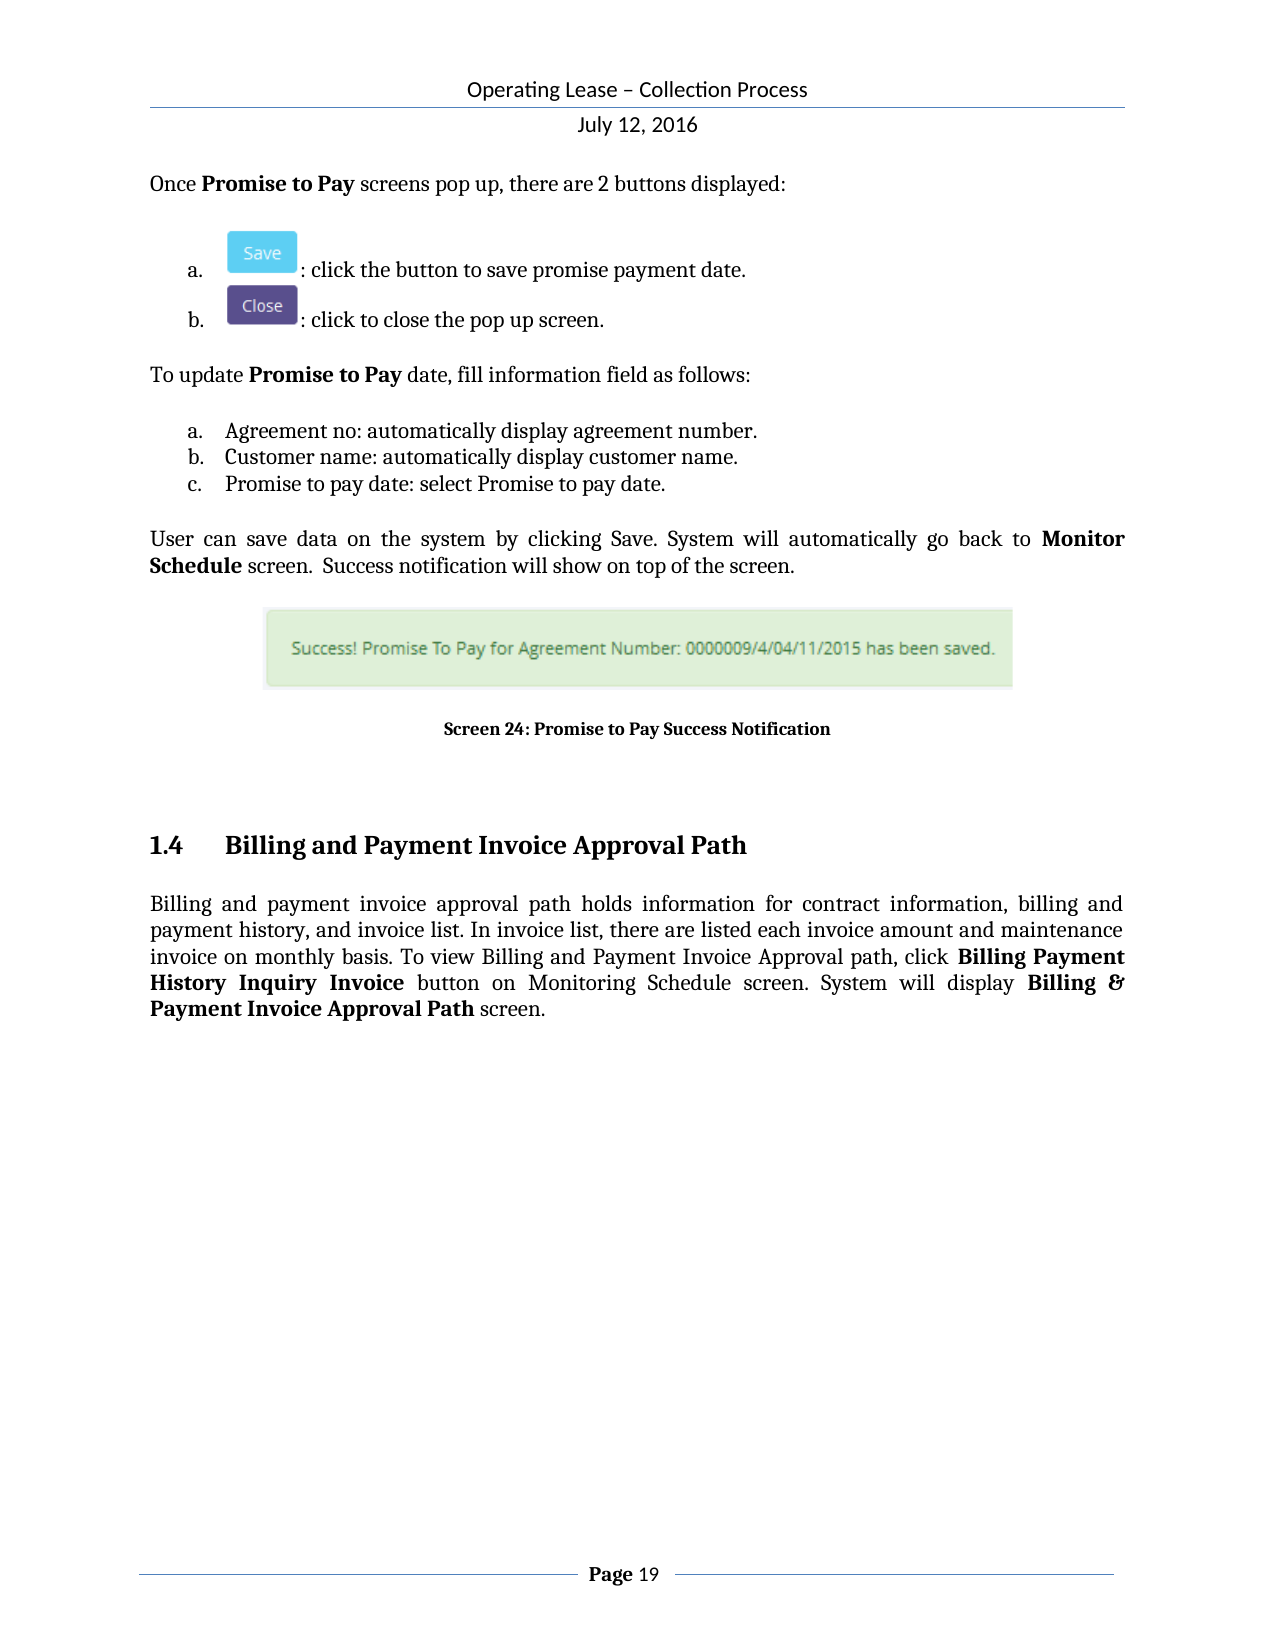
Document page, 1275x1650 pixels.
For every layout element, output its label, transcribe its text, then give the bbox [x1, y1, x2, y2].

list Agreement no: automatically display agreement number. [187, 418, 1125, 444]
text User can save data on the system by clicking Save. System will automatically go back to Monitor Schedule screen. Success notification will show on top of the screen. [150, 526, 1125, 579]
subtitle Billing and Payment Invoice Approval Path [150, 830, 1125, 862]
picture [225, 283, 300, 328]
text Billing and payment invoice approval path holds information for contract information, billing and payment history, and invoice list. In invoice list, there are listed each invoice amount and maintenance invoice on monthly basis. To view Billing and Payment Invoice Approval path, click Billing Payment History Inquiry Invoice button on Monitoring Schedule screen. System will display Billing & Payment Invoice Approval Path screen. [150, 891, 1125, 1022]
list : click to close the pop up screen. [187, 283, 1125, 333]
text To update Promise to Pay date, fill information field as follows: [150, 362, 1125, 389]
list : click the button to save promise payment date. [187, 226, 1125, 283]
picture [262, 607, 1013, 690]
list Customer name: automatically display customer name. [187, 444, 1125, 471]
text Once Promise to Pay screens pop up, there are 2 buttons displayed: [150, 171, 1125, 197]
list Promise to pay date: select Promise to pay date. [187, 471, 1125, 497]
text Screen 24: Promise to Pay Success Notification [150, 718, 1125, 740]
picture [225, 226, 300, 278]
